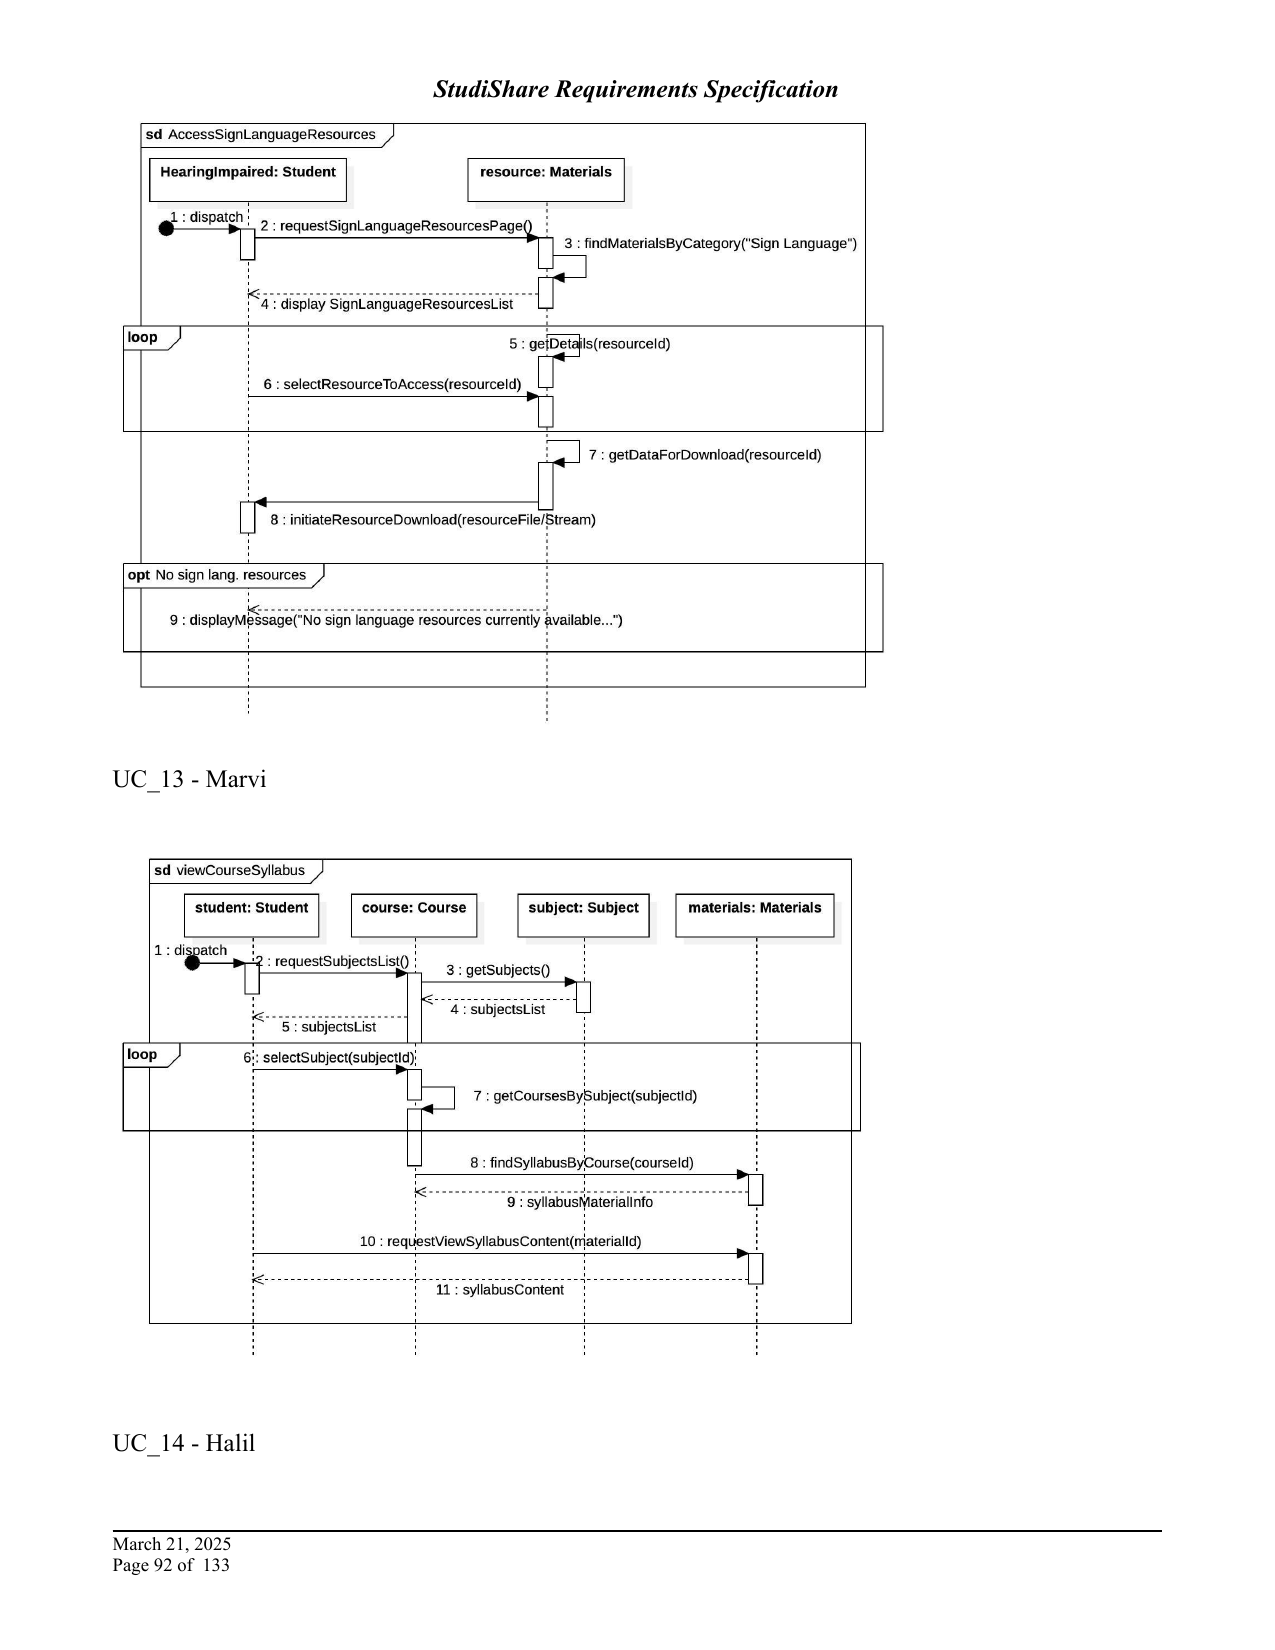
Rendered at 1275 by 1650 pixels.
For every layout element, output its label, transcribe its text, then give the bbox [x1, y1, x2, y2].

text UC_13 - Marvi [112, 765, 1162, 793]
picture [112, 848, 904, 1402]
text UC_14 - Halil [112, 1429, 1162, 1457]
picture [112, 112, 927, 766]
